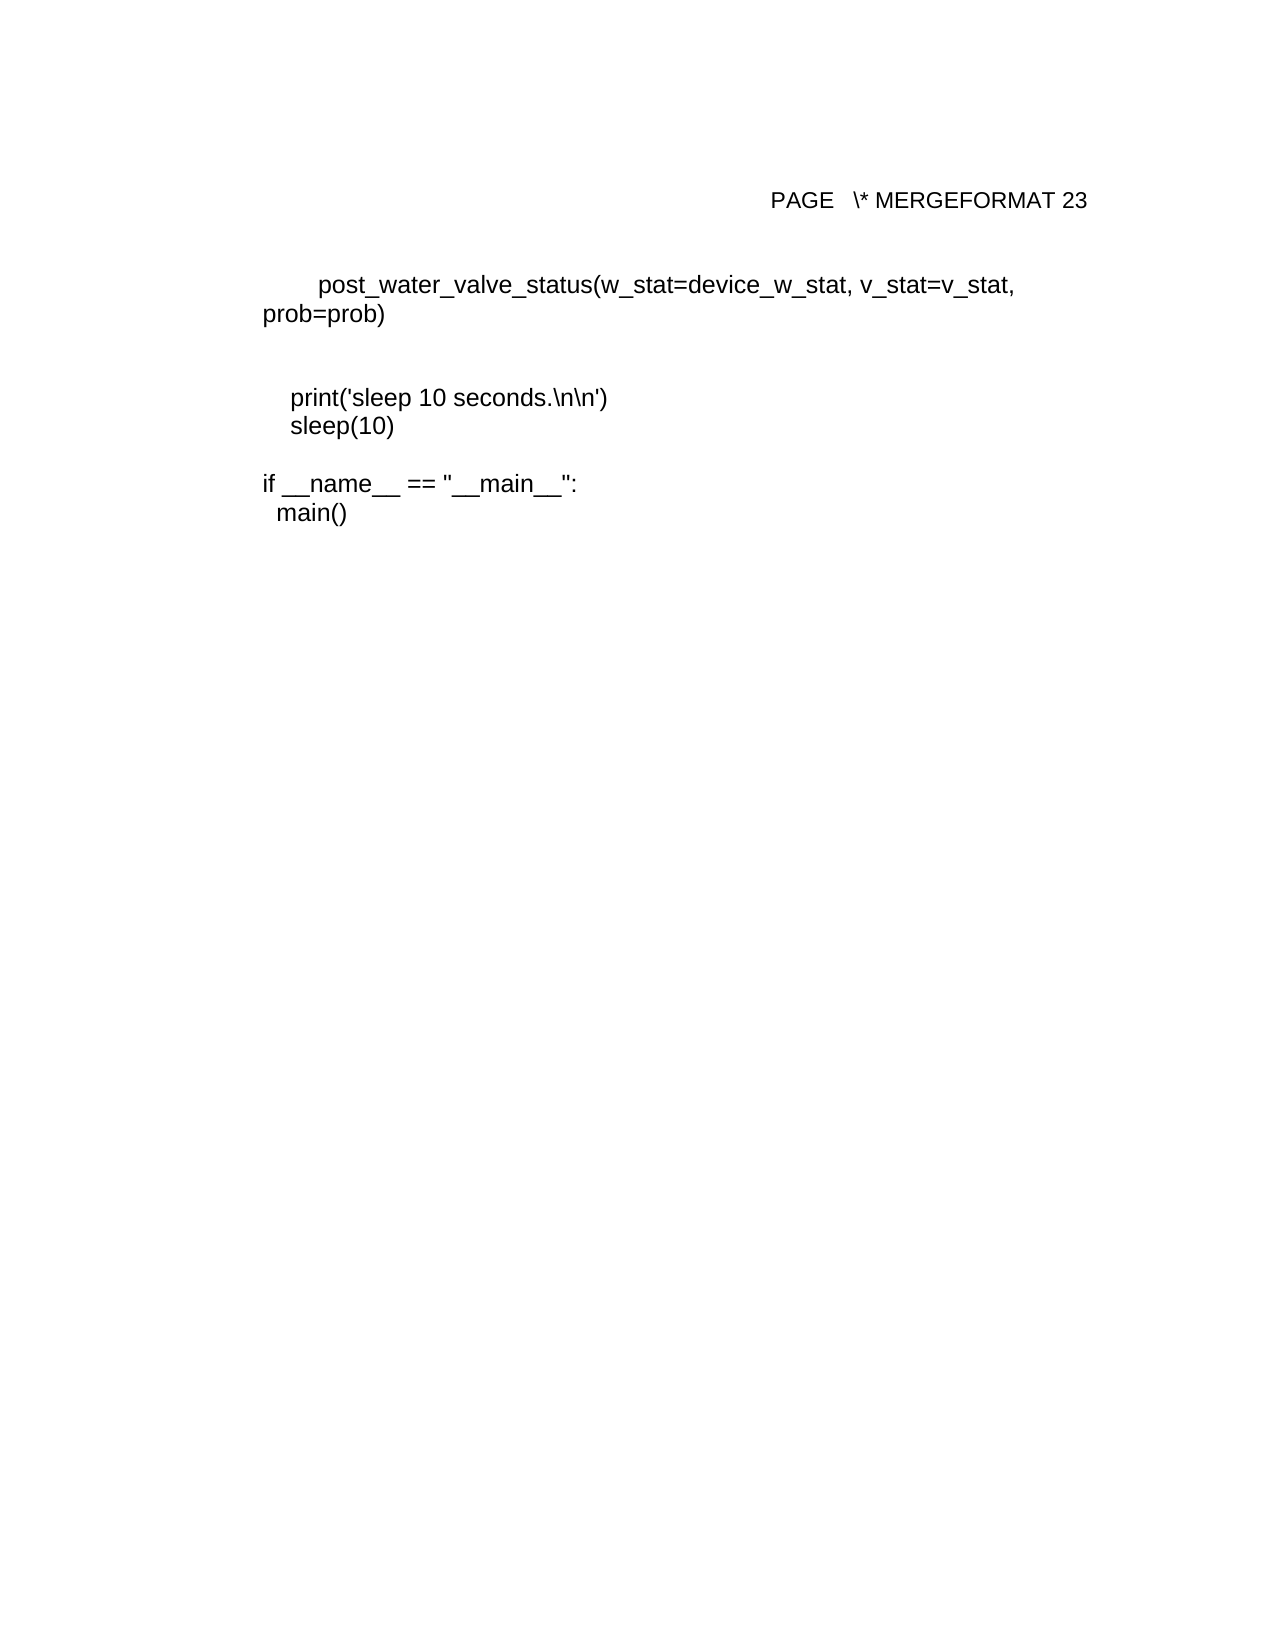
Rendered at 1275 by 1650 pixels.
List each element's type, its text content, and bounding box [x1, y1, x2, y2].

text sleep(10) [262, 411, 1087, 440]
text post_water_valve_status(w_stat=device_w_stat, v_stat=v_stat, prob=prob) [262, 270, 1087, 327]
text main() [262, 498, 1087, 526]
text if __name__ == "__main__": [262, 469, 1087, 498]
text print('sleep 10 seconds.\n\n') [262, 383, 1087, 411]
